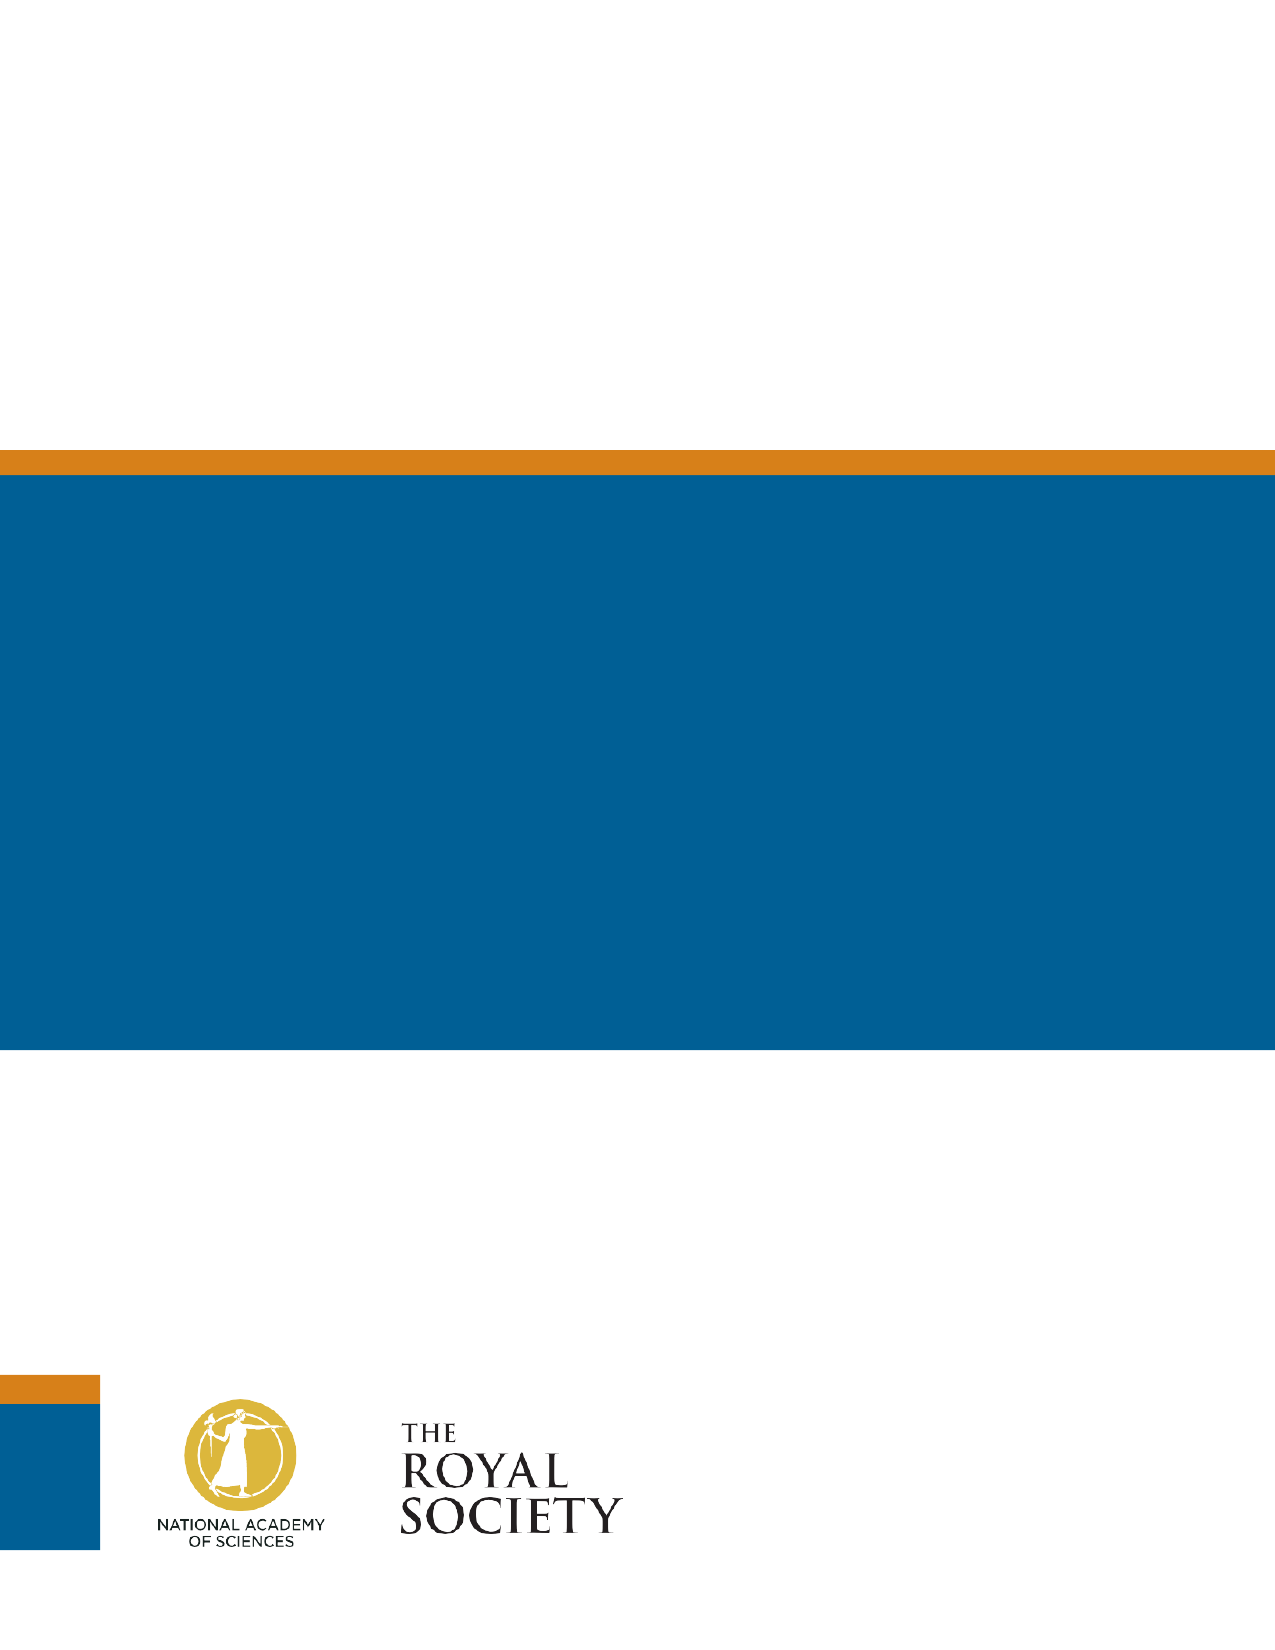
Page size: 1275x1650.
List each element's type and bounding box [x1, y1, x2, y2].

picture [469, 1497, 501, 1534]
picture [587, 1498, 623, 1533]
picture [401, 1423, 568, 1488]
picture [526, 1498, 550, 1533]
picture [401, 1497, 421, 1534]
picture [158, 1399, 325, 1547]
picture [553, 1497, 585, 1533]
picture [426, 1497, 464, 1534]
picture [506, 1498, 522, 1533]
